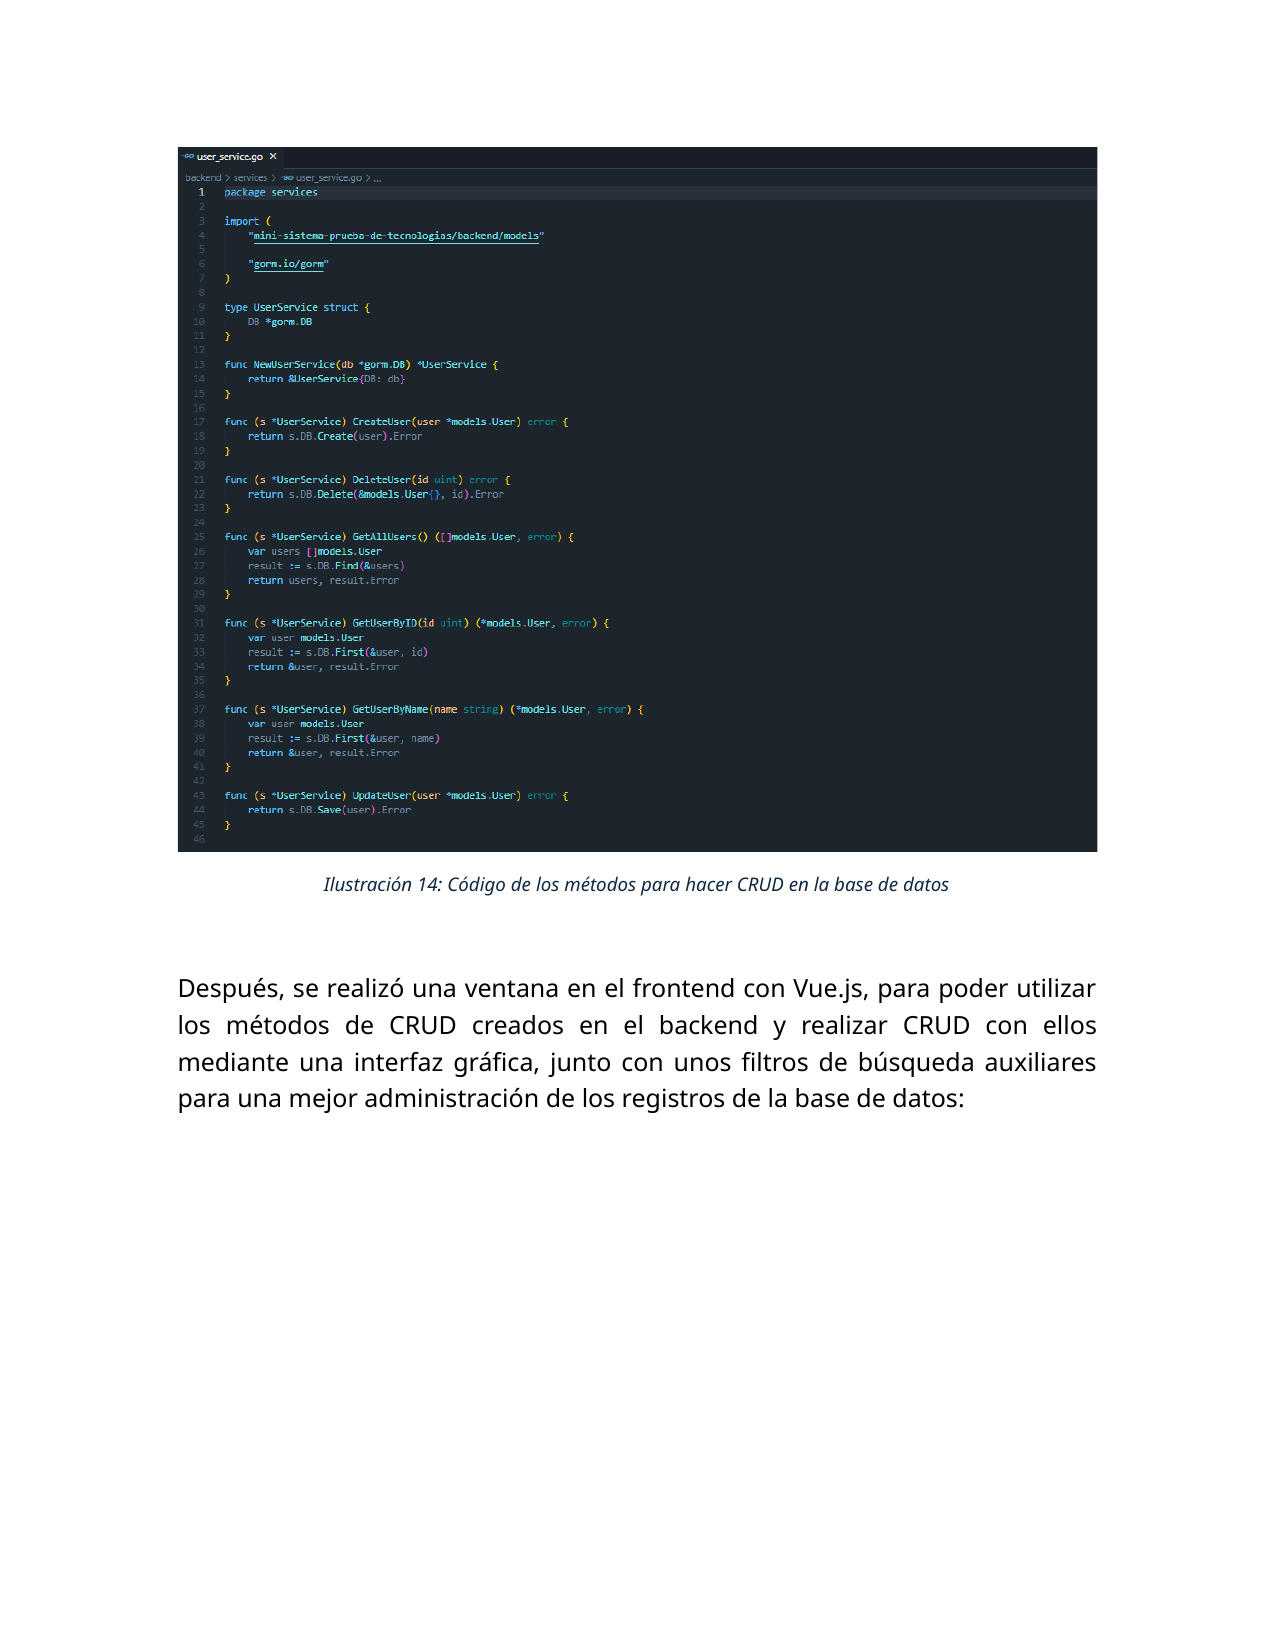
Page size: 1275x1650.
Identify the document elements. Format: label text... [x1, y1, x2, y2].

picture [177, 147, 1098, 852]
text Después, se realizó una ventana en el frontend con Vue.js, para poder utilizar los métodos de CRUD creados en el backend y realizar CRUD con ellos mediante una interfaz gráfica, junto con unos filtros de búsqueda auxiliares para una mejor administración de los registros de la base de datos: [177, 971, 1098, 1115]
